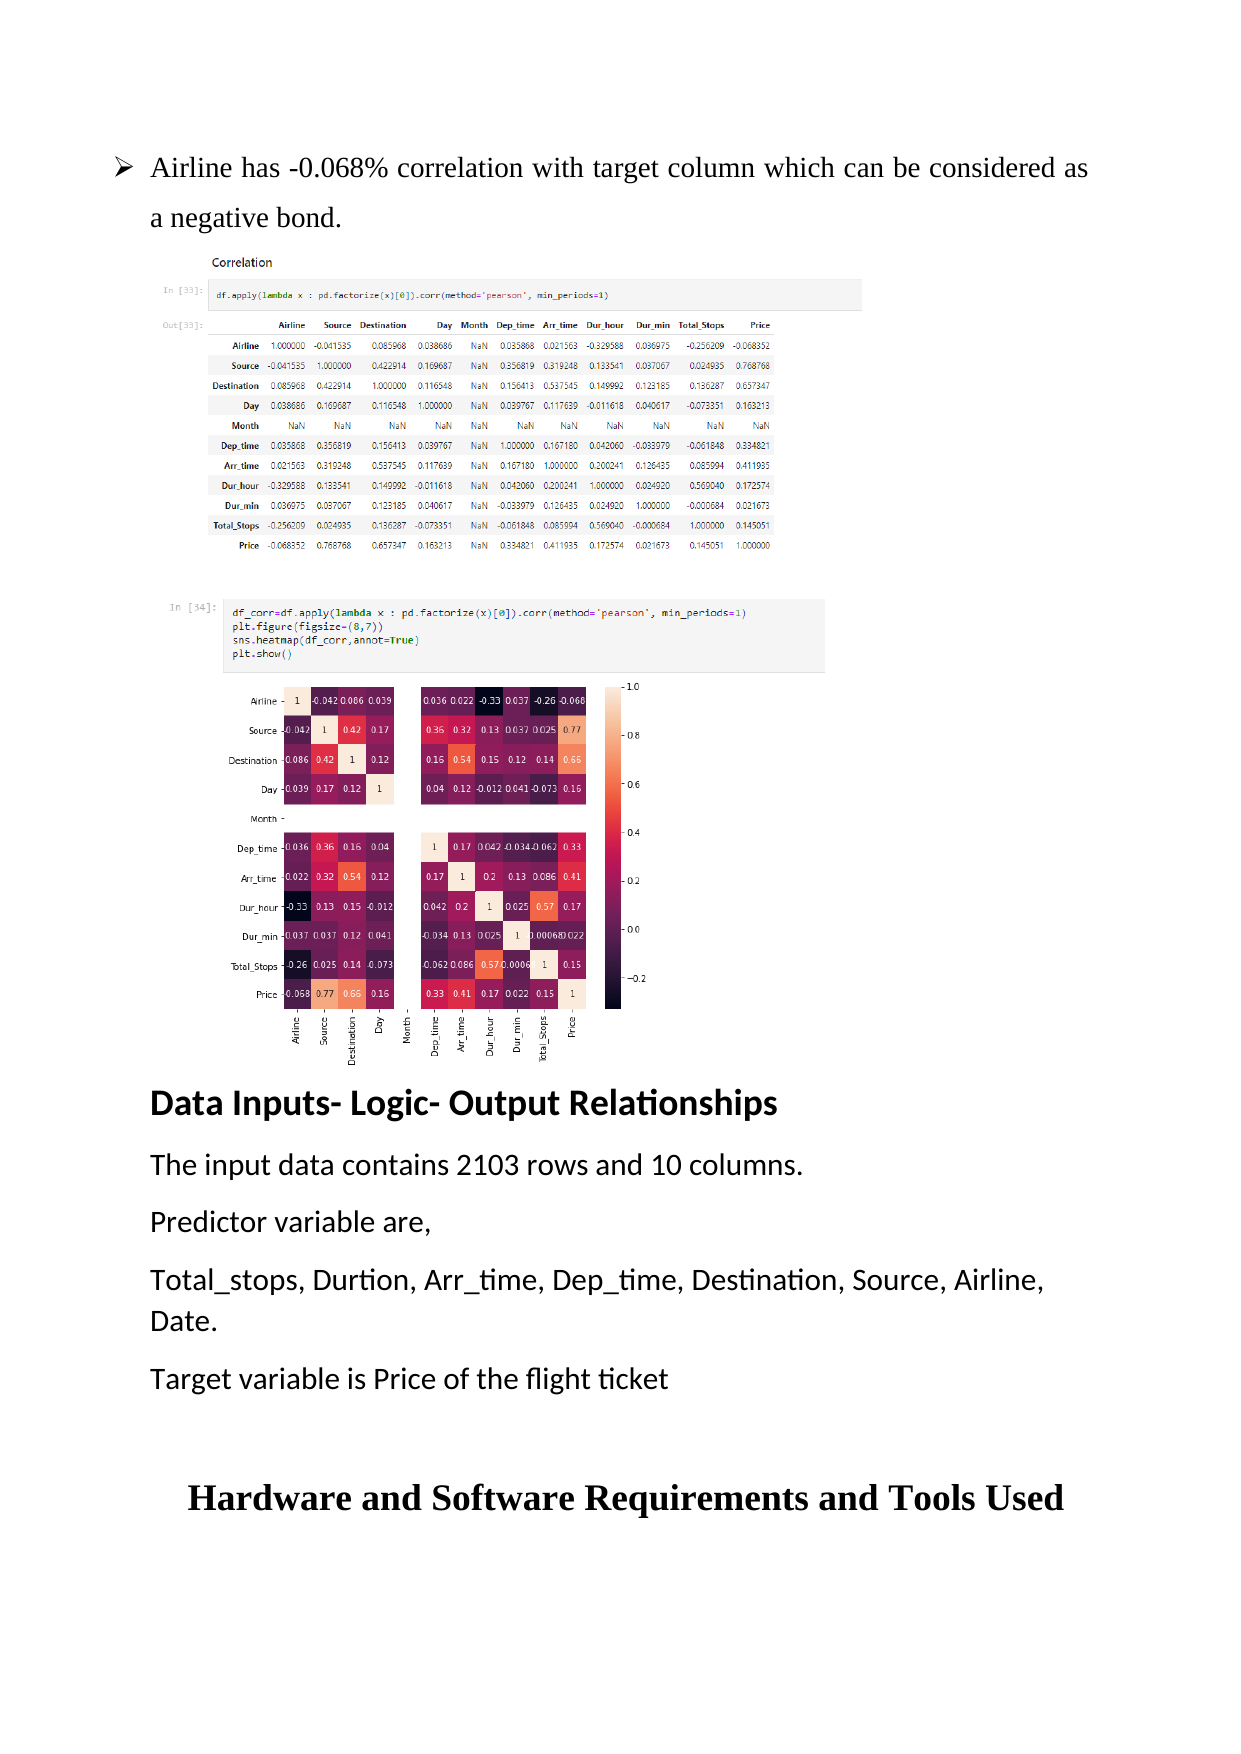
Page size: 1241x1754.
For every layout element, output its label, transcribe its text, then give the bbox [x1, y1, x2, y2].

text Total_stops, Durtion, Arr_time, Dep_time, Destination, Source, Airline, Date. [150, 1260, 1090, 1340]
list Data Inputs- Logic- Output Relationships [150, 1079, 1090, 1124]
text The input data contains 2103 rows and 10 columns. [150, 1145, 1090, 1183]
list Airline has -0.068% correlation with target column which can be considered as a negative bond. [112, 150, 1090, 234]
picture [150, 250, 863, 566]
text Predictor variable are, [150, 1203, 1090, 1241]
list Hardware and Software Requirements and Tools Used [150, 1475, 1090, 1518]
picture [150, 599, 826, 1077]
list Target variable is Price of the flight ticket [150, 1359, 1090, 1397]
